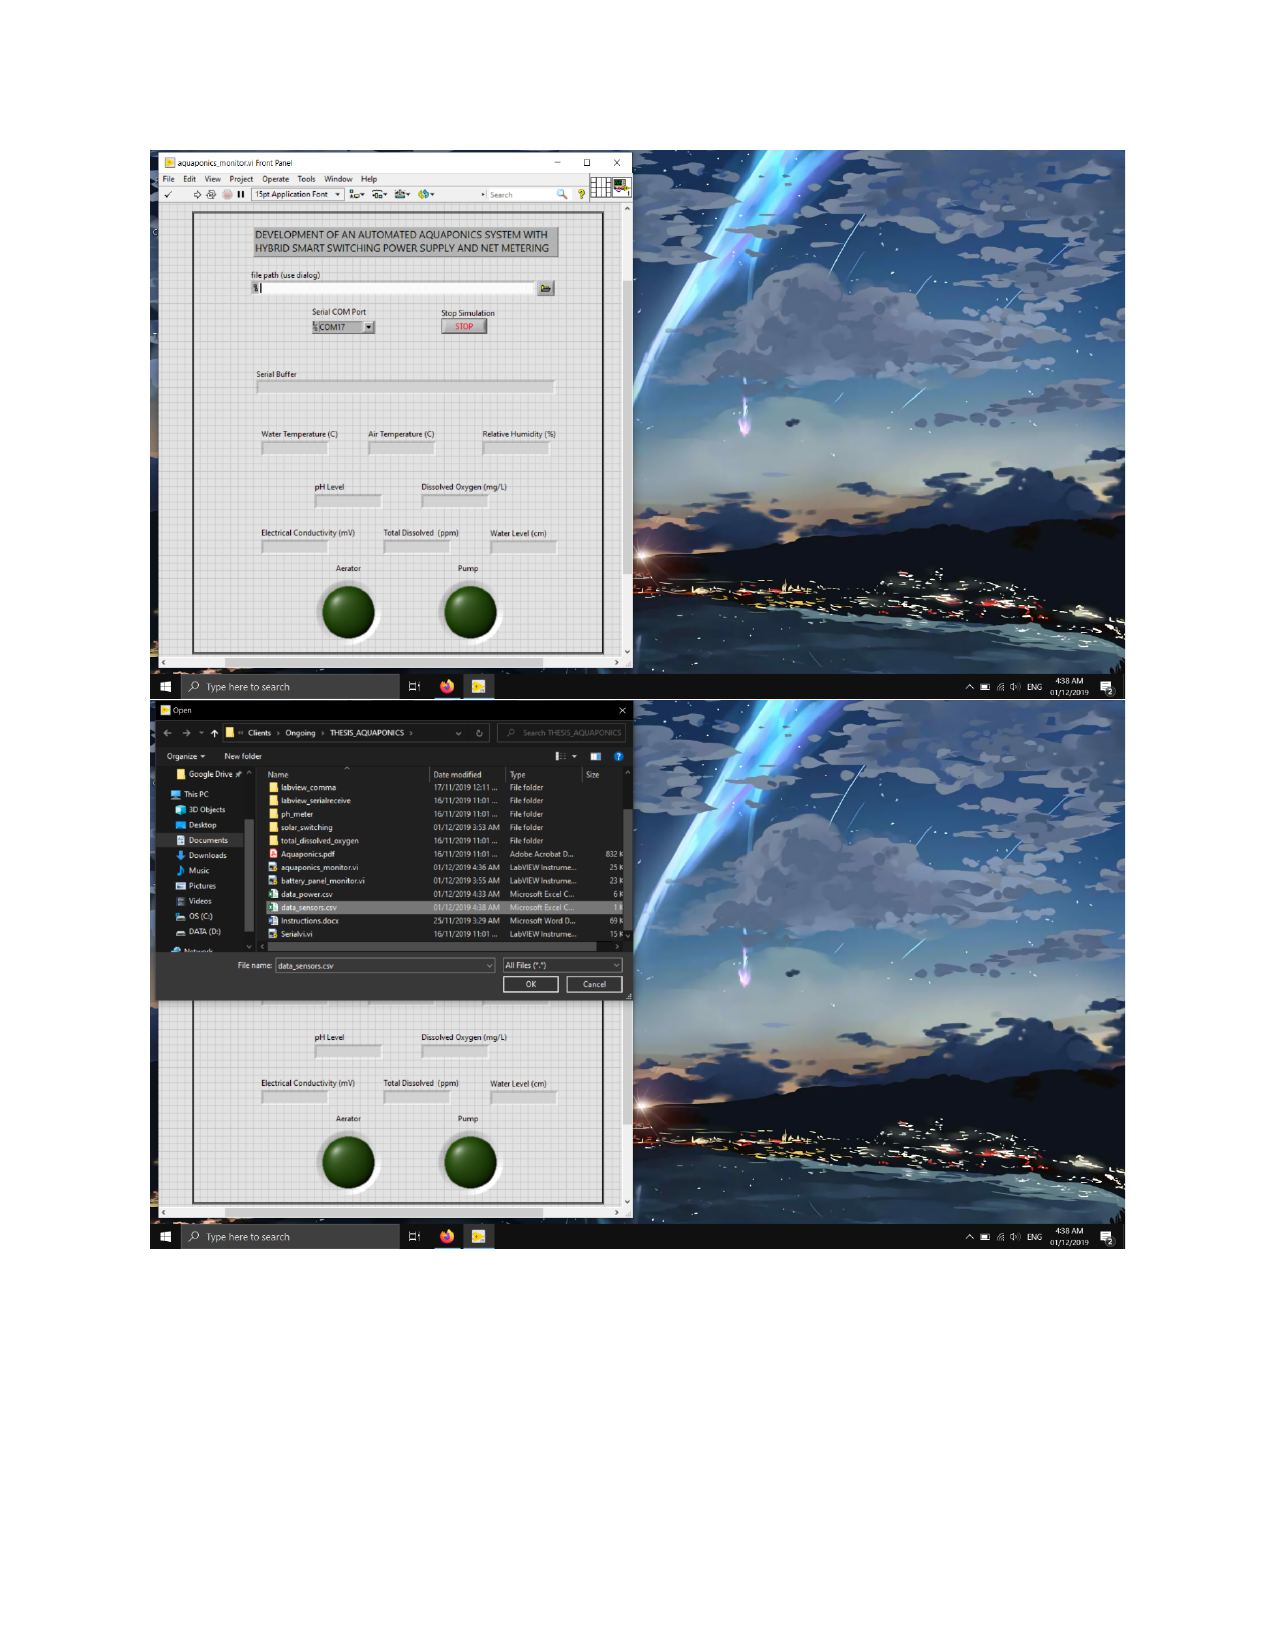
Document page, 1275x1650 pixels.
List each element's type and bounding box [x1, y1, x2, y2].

picture [150, 700, 1125, 1249]
picture [150, 150, 1125, 699]
